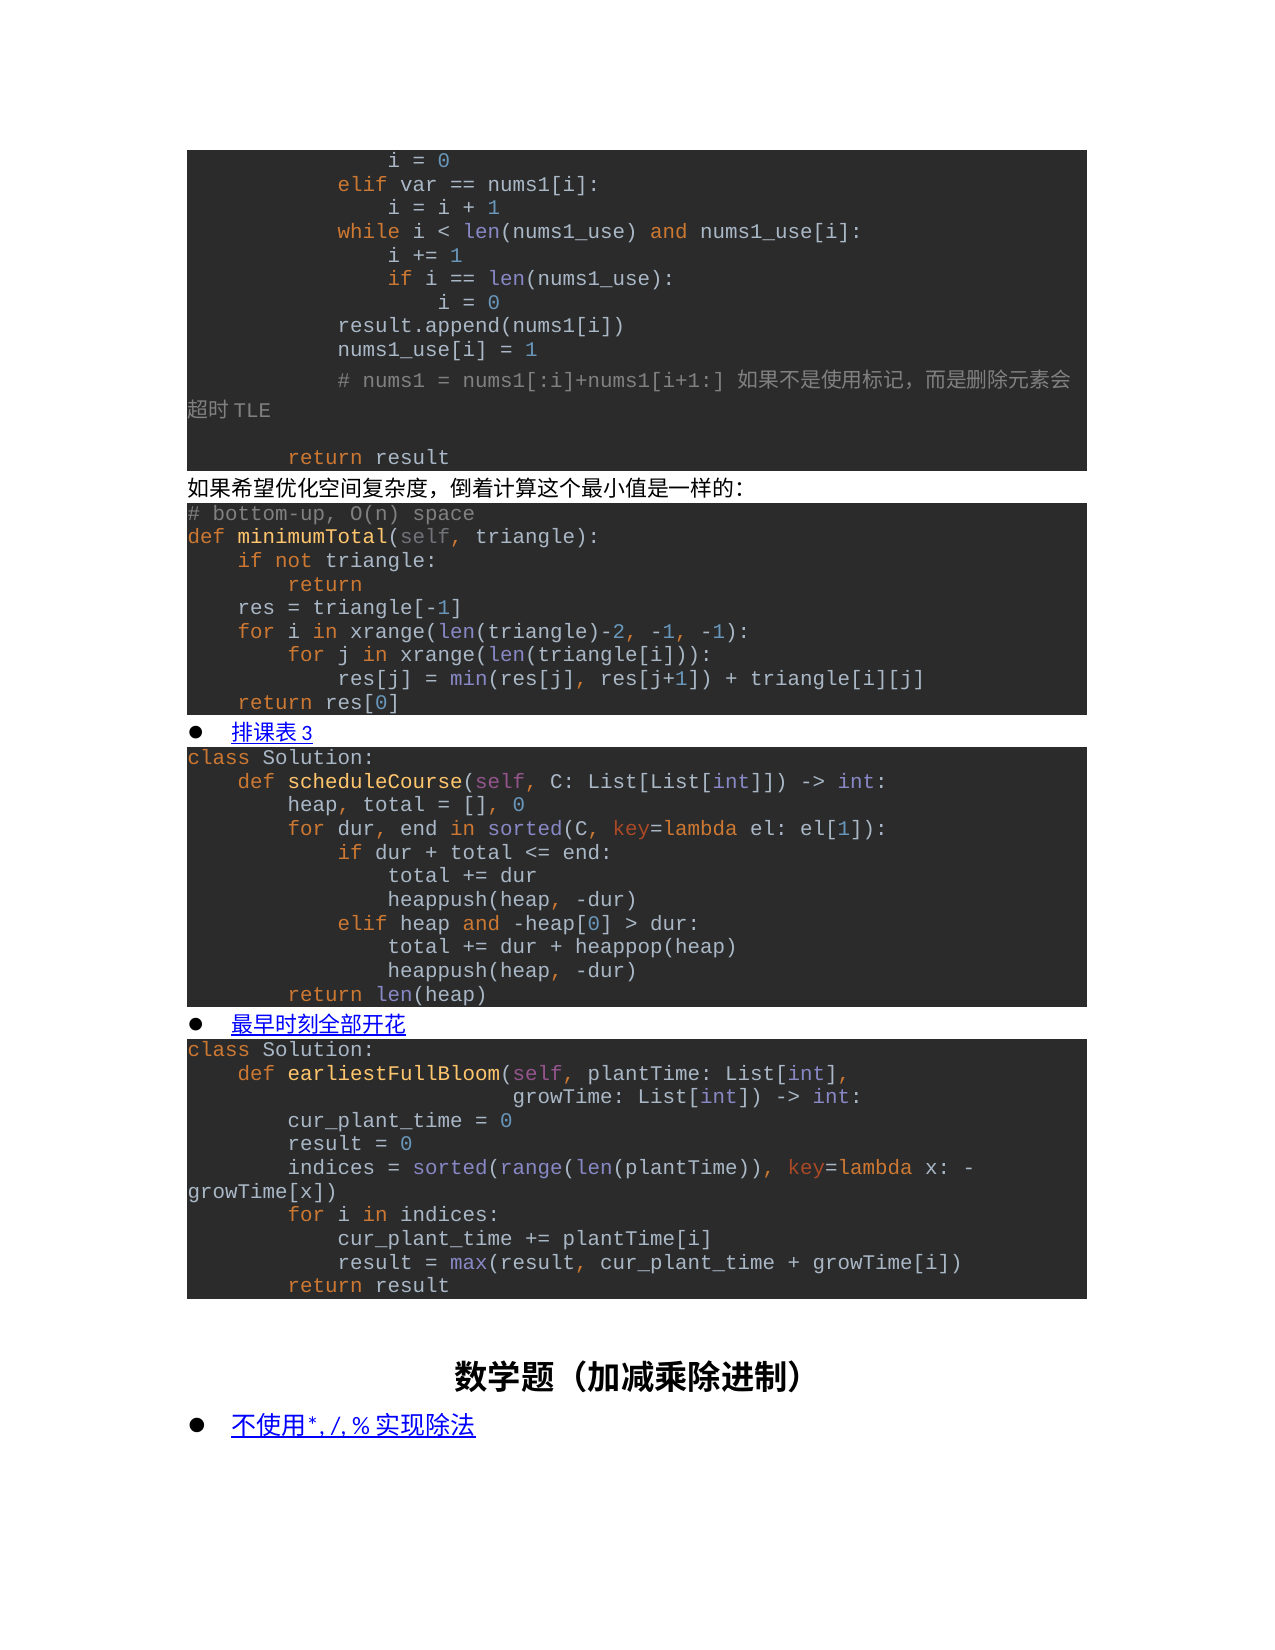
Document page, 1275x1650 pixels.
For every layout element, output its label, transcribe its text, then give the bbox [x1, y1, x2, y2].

list 排课表3 [187, 715, 1087, 747]
text # bottom-up, O(n) space def minimumTotal(self, triangle): if not triangle: return res = triangle[-1] for i in xrange(len(triangle)-2, -1, -1): for j in xrange(len(triangle[i])): res[j] = min(res[j], res[j+1]) + triangle[i][j] return res[0] [187, 503, 1087, 715]
text 如果希望优化空间复杂度，倒着计算这个最小值是一样的： [187, 471, 1087, 503]
title 数学题（加减乘除进制） [187, 1351, 1087, 1399]
text class Solution: def earliestFullBloom(self, plantTime: List[int], growTime: List[int]) -> int: cur_plant_time = 0 result = 0 indices = sorted(range(len(plantTime)), key=lambda x: -growTime[x]) for i in indices: cur_plant_time += plantTime[i] result = max(result, cur_plant_time + growTime[i]) return result [187, 1039, 1087, 1299]
list 最早时刻全部开花 [187, 1007, 1087, 1039]
list 不使用*, /, % 实现除法 [187, 1405, 1087, 1441]
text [187, 150, 1087, 471]
text class Solution: def scheduleCourse(self, C: List[List[int]]) -> int: heap, total = [], 0 for dur, end in sorted(C, key=lambda el: el[1]): if dur + total <= end: total += dur heappush(heap, -dur) elif heap and -heap[0] > dur: total += dur + heappop(heap) heappush(heap, -dur) return len(heap) [187, 747, 1087, 1007]
